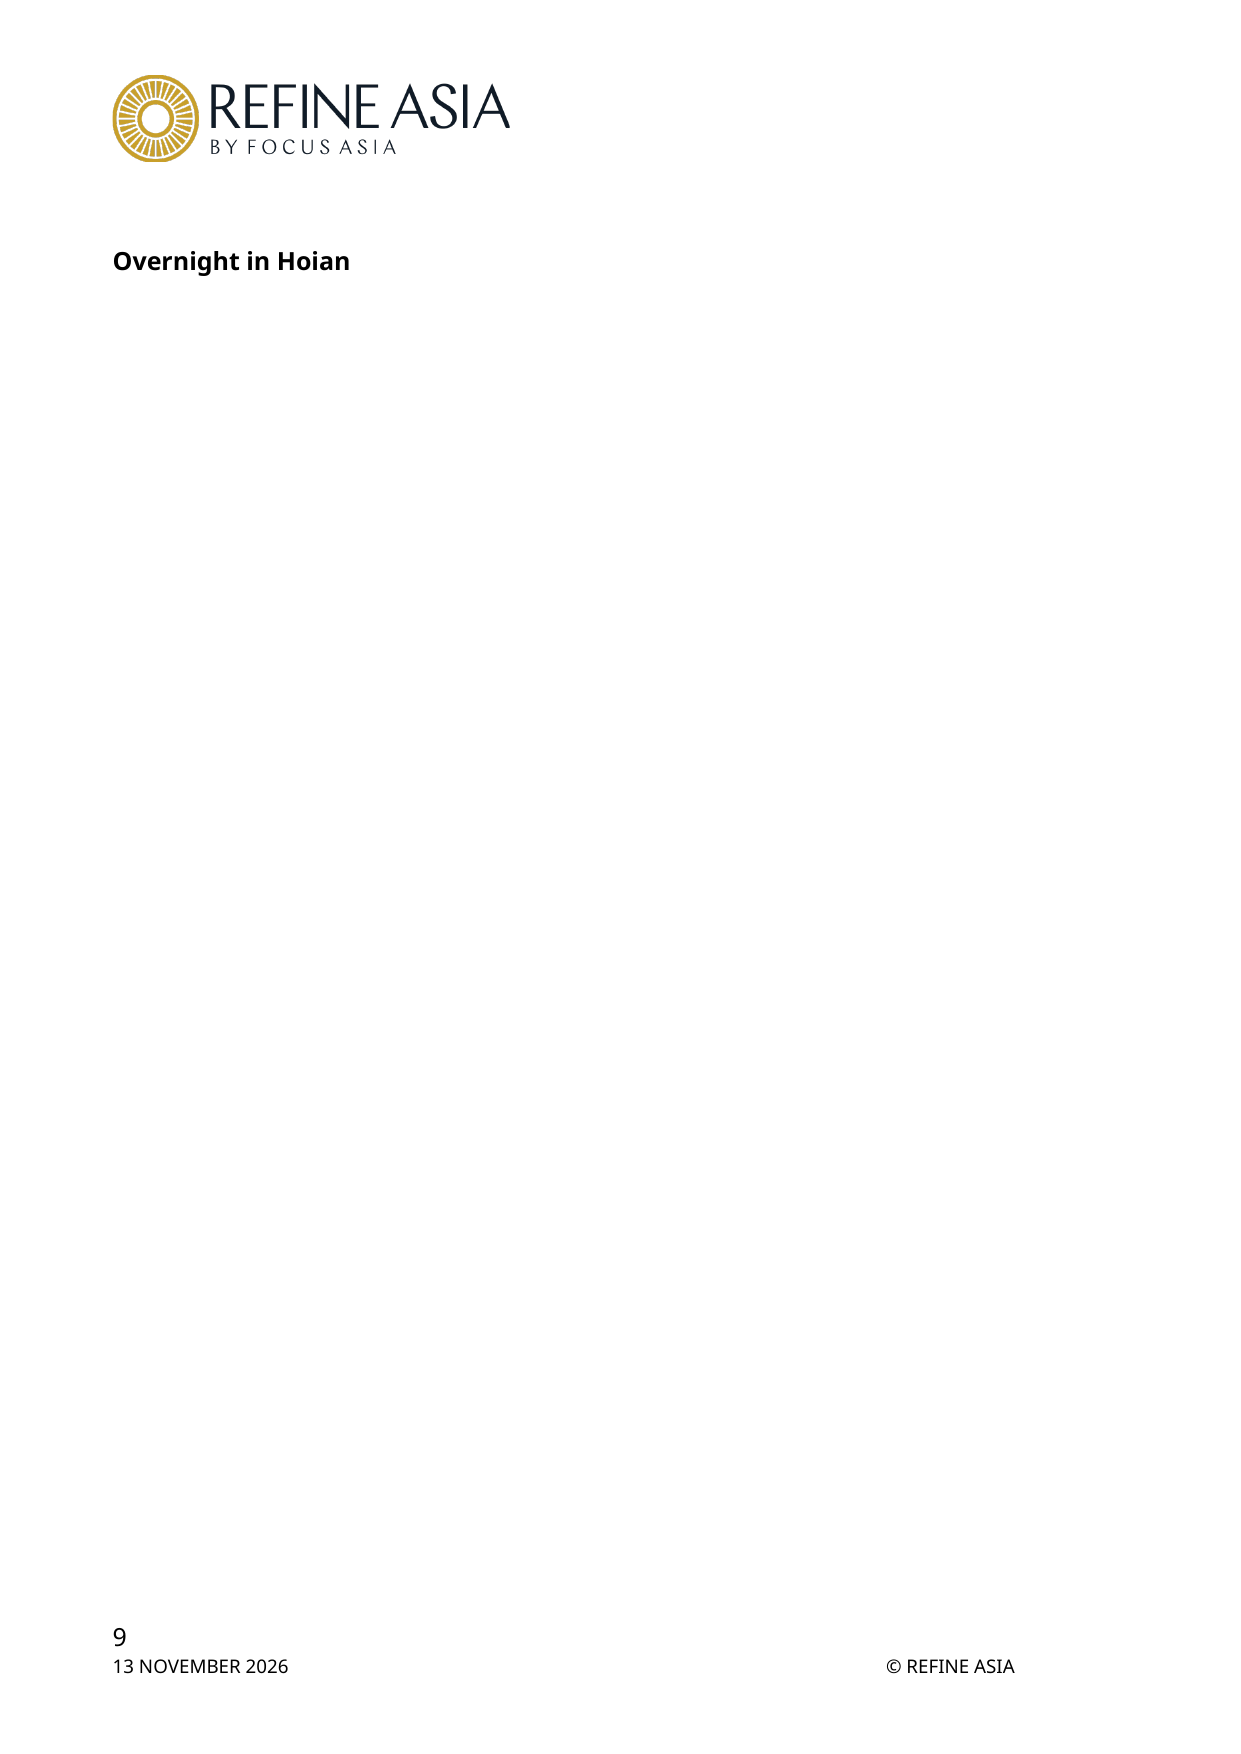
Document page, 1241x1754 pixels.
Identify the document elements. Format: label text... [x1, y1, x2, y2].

text Overnight in Hoian [112, 243, 1128, 277]
